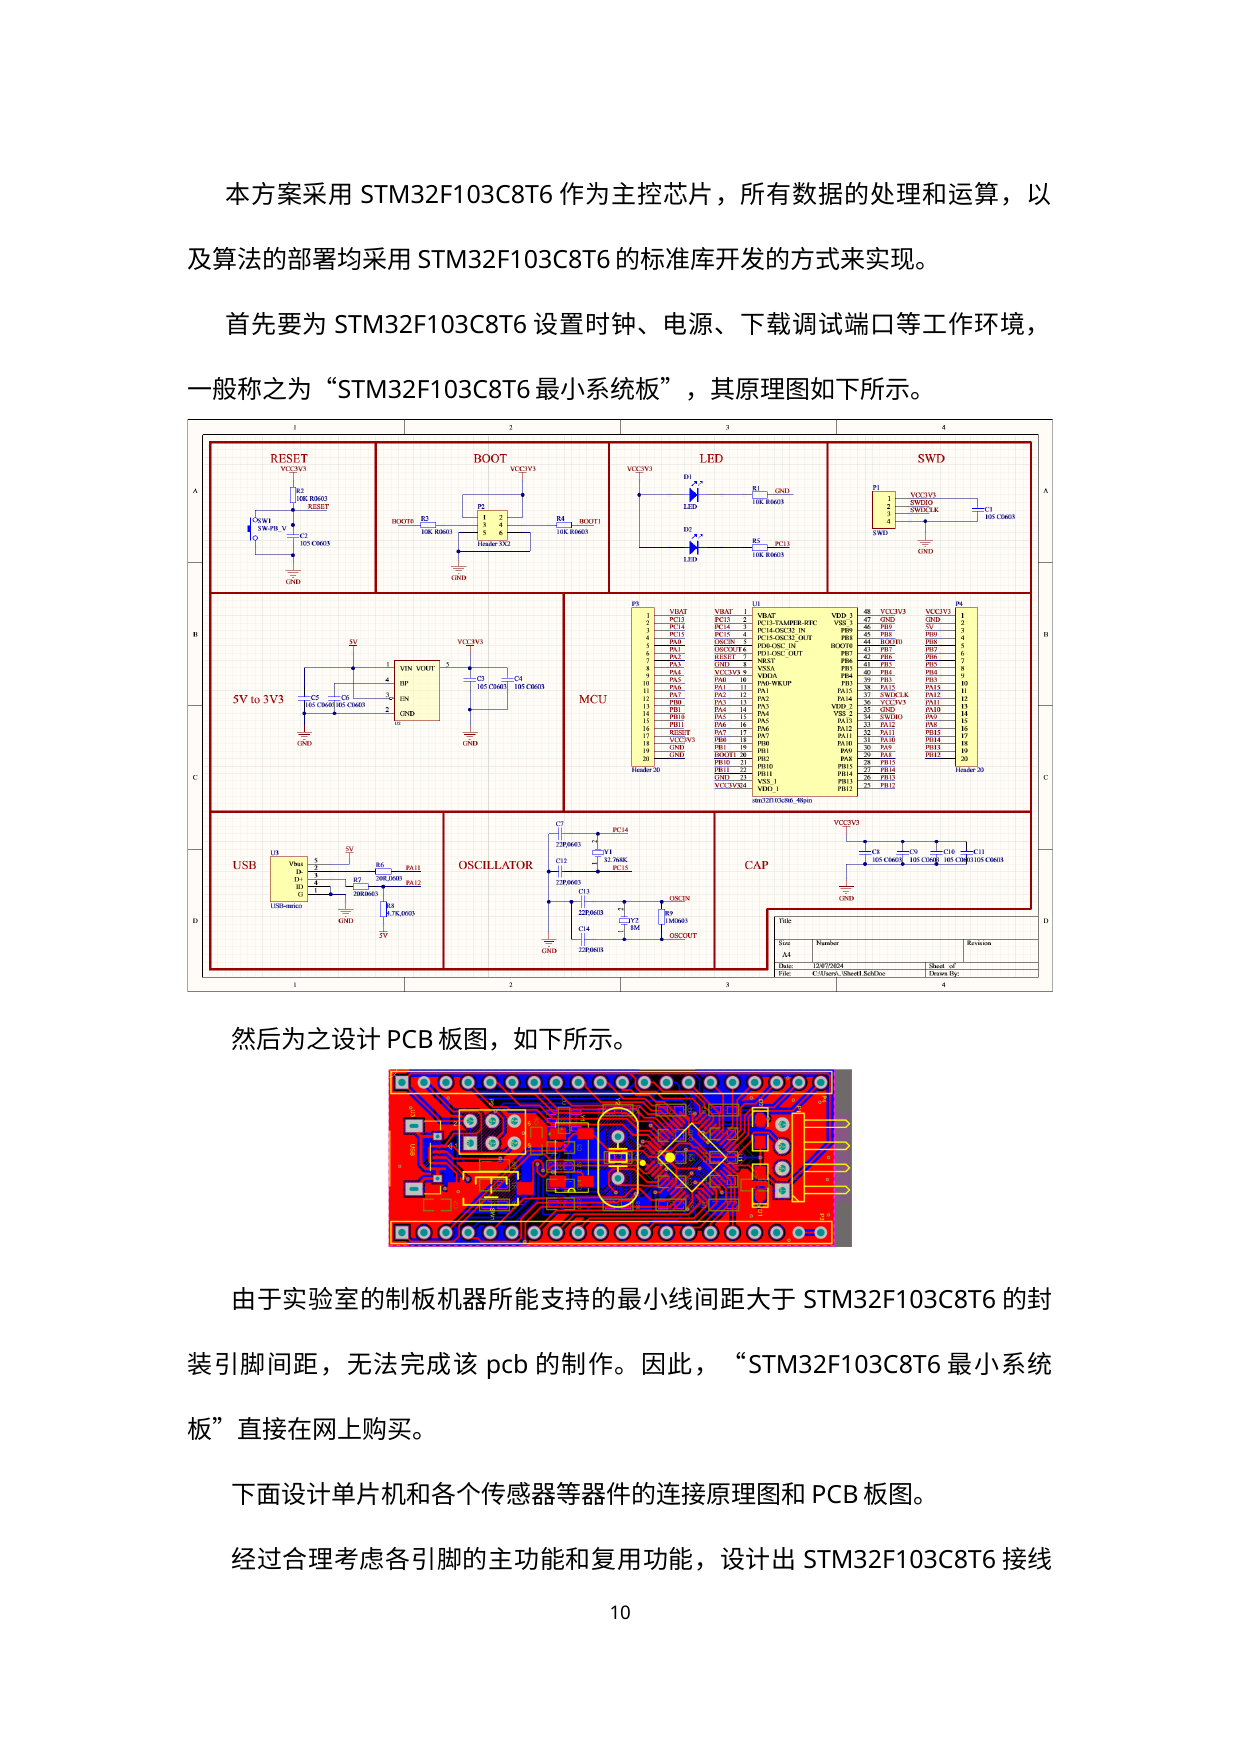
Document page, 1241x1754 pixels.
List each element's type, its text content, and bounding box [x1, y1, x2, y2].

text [187, 1525, 1053, 1590]
text 由于实验室的制板机器所能支持的最小线间距大于STM32F103C8T6的封装引脚间距，无法完成该pcb的制作。因此，“STM32F103C8T6最小系统板”直接在网上购买。 [187, 1265, 1053, 1460]
text 首先要为STM32F103C8T6设置时钟、电源、下载调试端口等工作环境，一般称之为“STM32F103C8T6最小系统板”，其原理图如下所示。 [187, 290, 1053, 419]
text 下面设计单片机和各个传感器等器件的连接原理图和PCB板图。 [187, 1460, 1053, 1525]
text 本方案采用STM32F103C8T6作为主控芯片，所有数据的处理和运算，以及算法的部署均采用STM32F103C8T6的标准库开发的方式来实现。 [187, 160, 1053, 290]
text 然后为之设计PCB板图，如下所示。 [187, 1005, 1053, 1070]
picture [187, 419, 1053, 992]
picture [389, 1070, 851, 1247]
